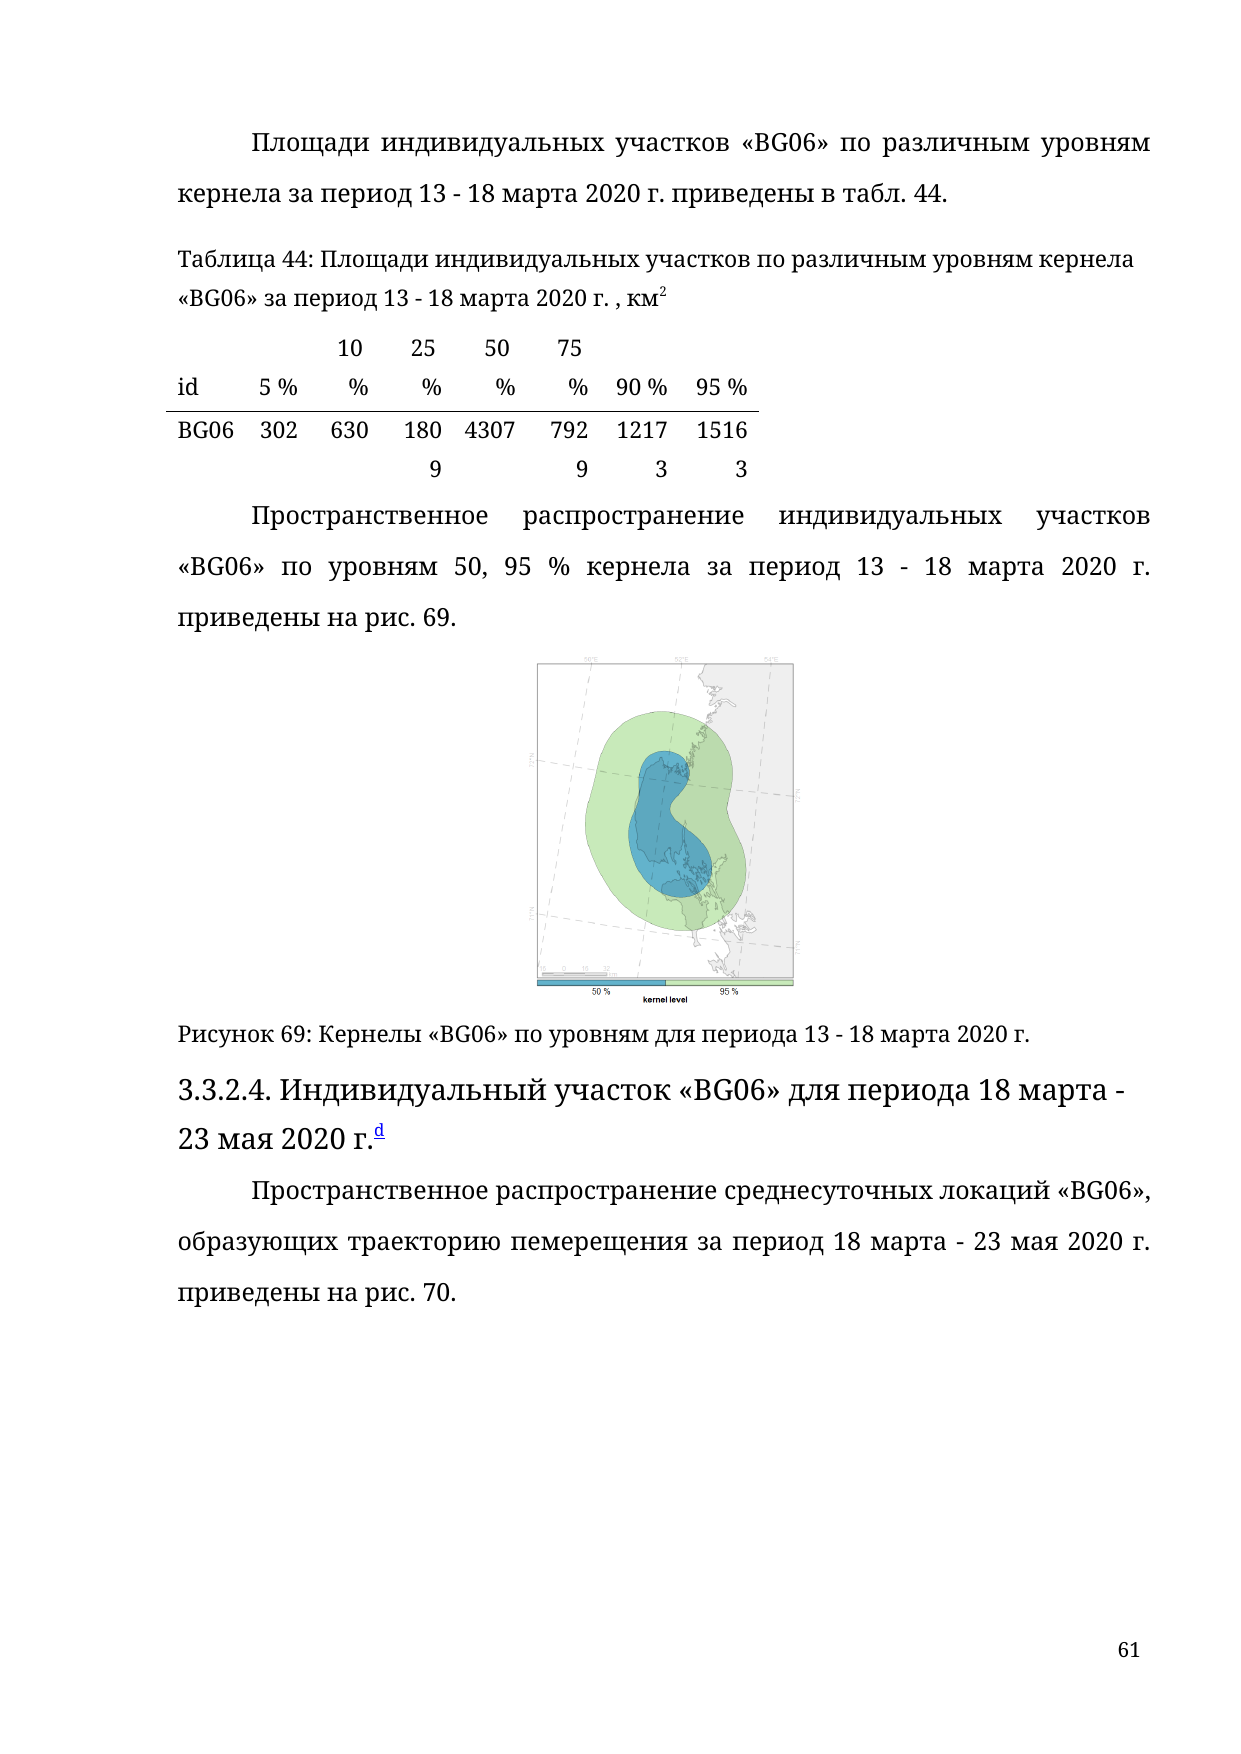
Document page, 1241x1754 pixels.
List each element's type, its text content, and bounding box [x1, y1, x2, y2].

table_header 25 % [380, 330, 453, 411]
picture [526, 654, 803, 1005]
table_header 90 % [600, 330, 679, 411]
table_header id [166, 330, 247, 411]
table_cell 15163 [679, 412, 759, 493]
table_header 50 % [453, 330, 527, 411]
table_cell BG06 [166, 412, 247, 493]
subtitle Индивидуальный участок «BG06» для периода 18 марта - 23 мая 2020 г.d [177, 1069, 1152, 1158]
table_cell 630 [309, 412, 380, 493]
table_cell 12173 [600, 412, 679, 493]
text Рисунок 69: Кернелы «BG06» по уровням для периода 13 - 18 марта 2020 г. [177, 1017, 1152, 1049]
text Таблица 44: Площади индивидуальных участков по различным уровням кернела «BG06» за период 13 - 18 марта 2020 г. , км2 [177, 243, 1152, 313]
table_cell 302 [247, 412, 309, 493]
text Площади индивидуальных участков «BG06» по различным уровням кернела за период 13 - 18 марта 2020 г. приведены в табл. 44. [177, 124, 1152, 209]
table_header 75 % [527, 330, 599, 411]
text Пространственное распространение среднесуточных локаций «BG06», образующих траекторию пемерещения за период 18 марта - 23 мая 2020 г. приведены на рис. 70. [177, 1172, 1152, 1308]
table_cell 1809 [380, 412, 453, 493]
table_header 5 % [247, 330, 309, 411]
table_header 95 % [679, 330, 759, 411]
table_cell 4307 [453, 412, 527, 493]
table_cell 7929 [527, 412, 599, 493]
table_header 10 % [309, 330, 380, 411]
text Пространственное распространение индивидуальных участков «BG06» по уровням 50, 95 % кернела за период 13 - 18 марта 2020 г. приведены на рис. 69. [177, 497, 1152, 634]
